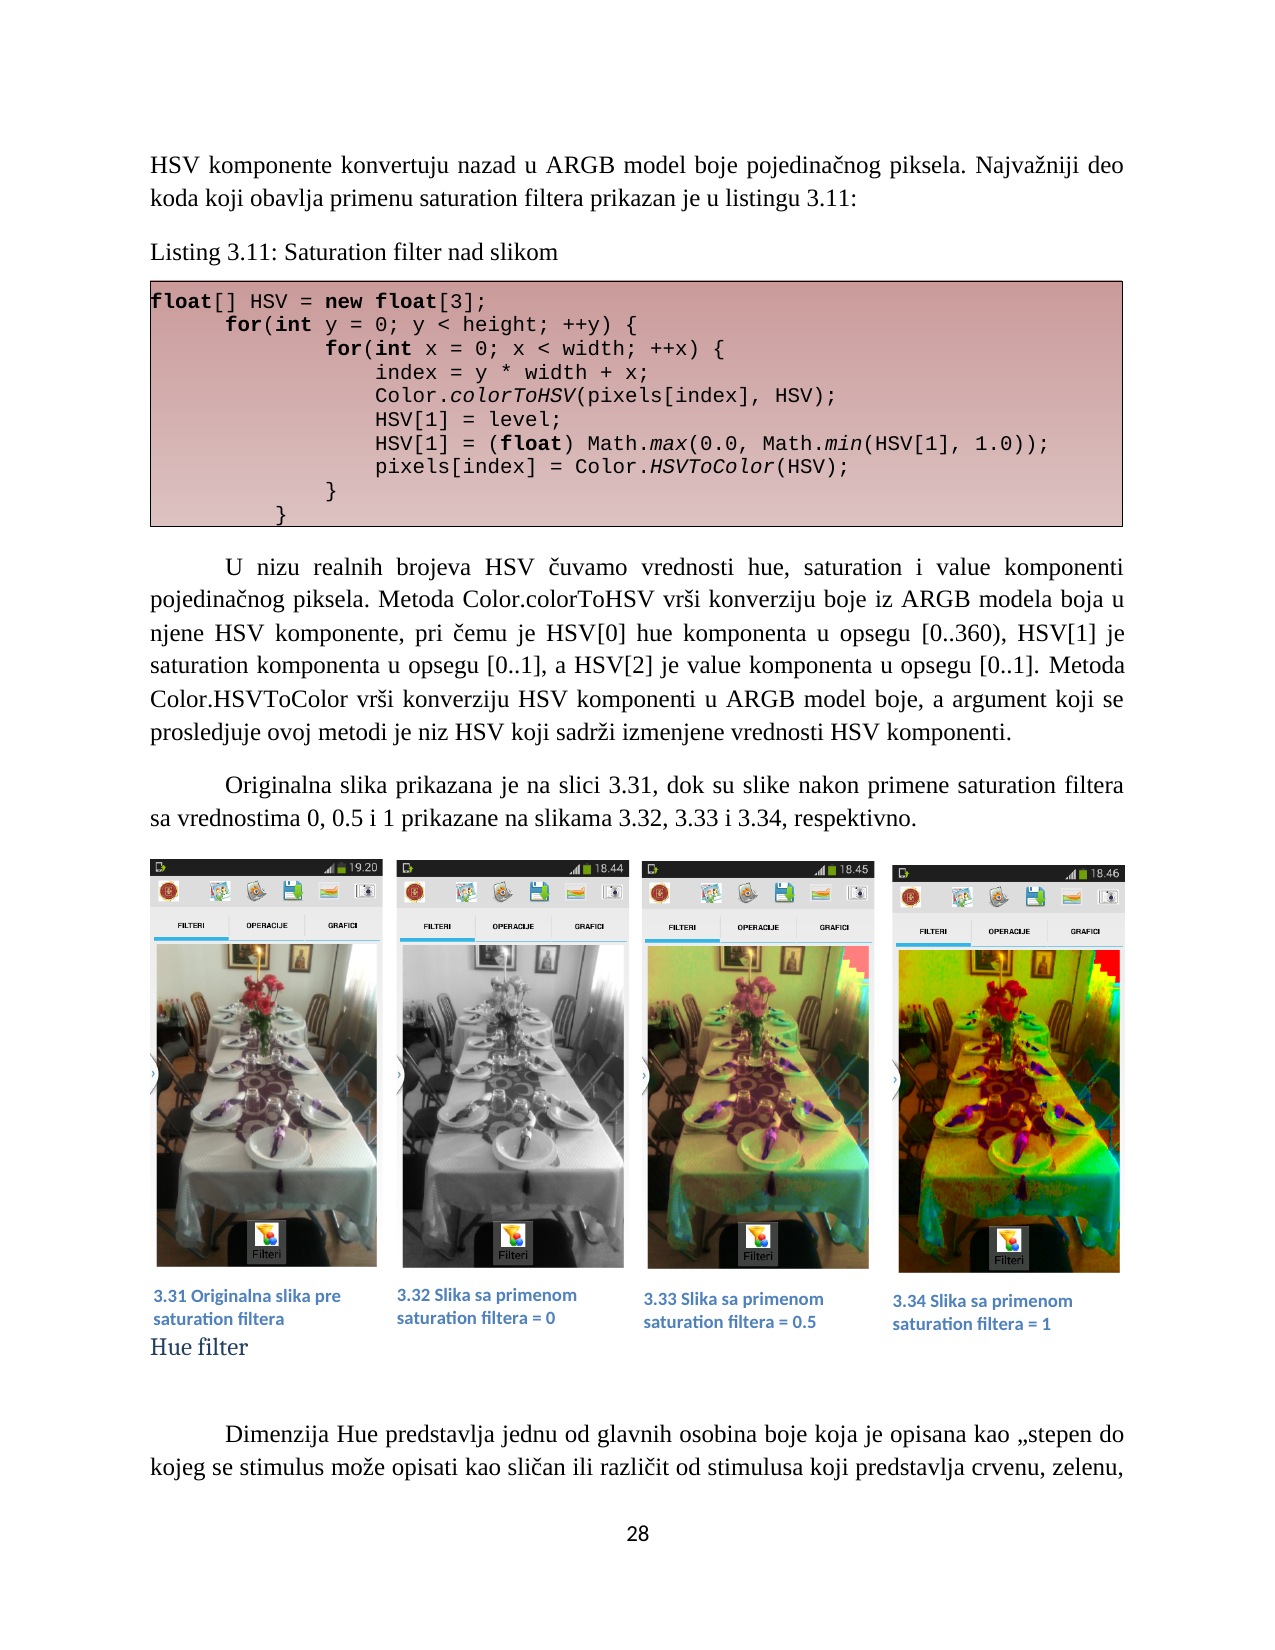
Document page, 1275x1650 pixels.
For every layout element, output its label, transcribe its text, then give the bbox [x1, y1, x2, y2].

picture [892, 865, 1125, 1279]
text U nizu realnih brojeva HSV čuvamo vrednosti hue, saturation i value komponenti pojedinačnog piksela. Metoda Color.colorToHSV vrši konverziju boje iz ARGB modela boja u njene HSV komponente, pri čemu je HSV[0] hue komponenta u opsegu [0..360), HSV[1] je saturation komponenta u opsegu [0..1], a HSV[2] je value komponenta u opsegu [0..1]. Metoda Color.HSVToColor vrši konverziju HSV komponenti u ARGB model boje, a argument koji se prosledjuje ovoj metodi je niz HSV koji sadrži izmenjene vrednosti HSV komponenti. [150, 552, 1125, 745]
text for(int y = 0; y < height; ++y) { [150, 314, 1125, 338]
text Color.colorToHSV(pixels[index], HSV); [150, 385, 1125, 409]
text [150, 150, 1125, 212]
picture [641, 861, 875, 1275]
text for(int x = 0; x < width; ++x) { [150, 338, 1125, 362]
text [150, 1419, 1125, 1481]
text HSV[1] = (float) Math.max(0.0, Math.min(HSV[1], 1.0)); [150, 433, 1125, 456]
text float[] HSV = new float[3]; [150, 291, 1125, 314]
text HSV[1] = level; [150, 409, 1125, 433]
text Listing 3.11: Saturation filter nad slikom [150, 237, 1125, 266]
text pixels[index] = Color.HSVToColor(HSV); [150, 456, 1125, 480]
picture [150, 859, 383, 1273]
text Originalna slika prikazana je na slici 3.31, dok su slike nakon primene saturation filtera sa vrednostima 0, 0.5 i 1 prikazane na slikama 3.32, 3.33 i 3.34, respektivno. [150, 771, 1125, 832]
text } [150, 503, 1125, 527]
text index = y * width + x; [150, 362, 1125, 385]
text } [150, 480, 1125, 503]
picture [396, 860, 630, 1274]
